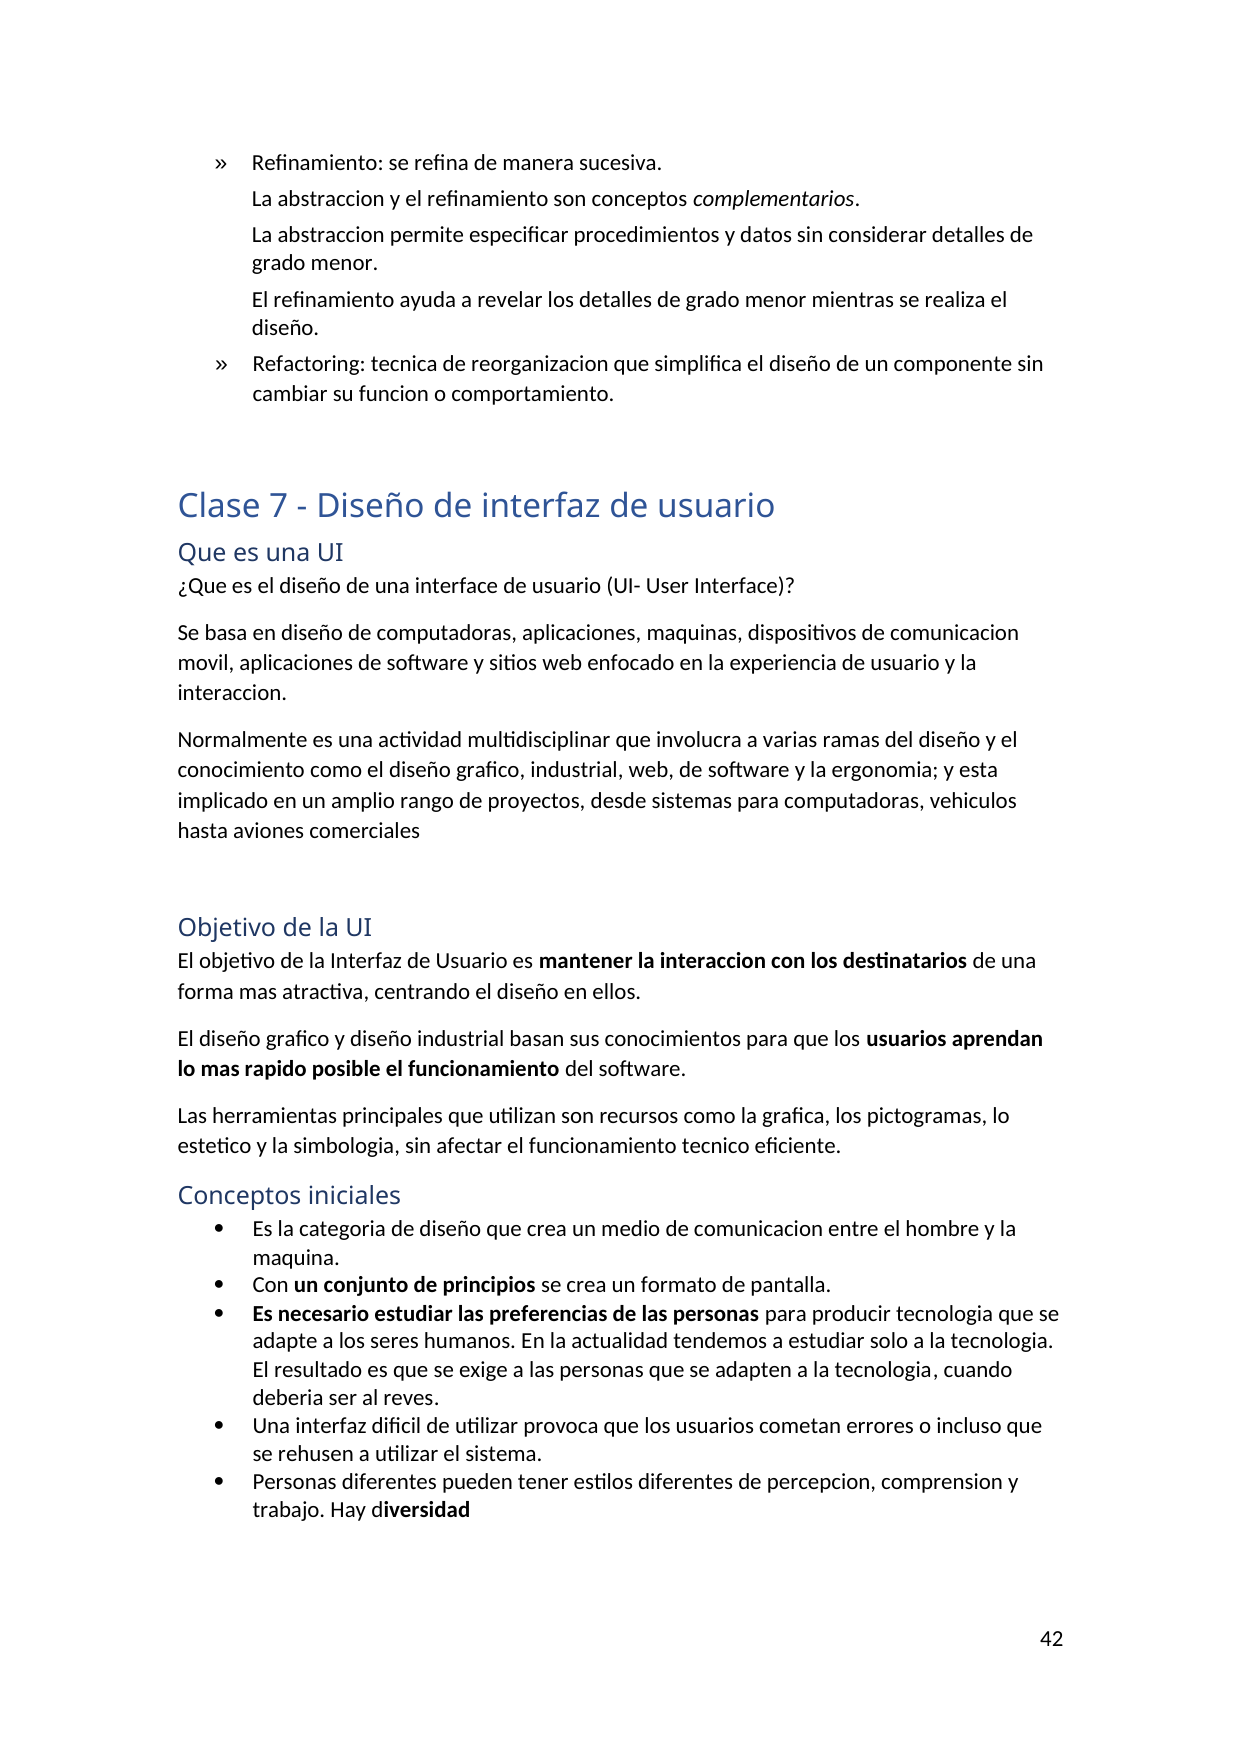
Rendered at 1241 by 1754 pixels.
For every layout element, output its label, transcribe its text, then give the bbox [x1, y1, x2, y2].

list Con un conjunto de principios se crea un formato de pantalla. [215, 1271, 1063, 1299]
text La abstraccion permite especificar procedimientos y datos sin considerar detalles de grado menor. [252, 220, 1063, 276]
text ¿Que es el diseño de una interface de usuario (UI- User Interface)? [177, 571, 1063, 599]
text El refinamiento ayuda a revelar los detalles de grado menor mientras se realiza el diseño. [252, 285, 1063, 341]
text Se basa en diseño de computadoras, aplicaciones, maquinas, dispositivos de comunicacion movil, aplicaciones de software y sitios web enfocado en la experiencia de usuario y la interaccion. [177, 618, 1063, 707]
subtitle Conceptos iniciales [177, 1178, 1063, 1212]
list Es necesario estudiar las preferencias de las personas para producir tecnologia que se adapte a los seres humanos. En la actualidad tendemos a estudiar solo a la tecnologia. El resultado es que se exige a las personas que se adapten a la tecnologia, cuando deberia ser al reves. [215, 1299, 1063, 1411]
subtitle Que es una UI [177, 534, 1063, 568]
list Refactoring: tecnica de reorganizacion que simplifica el diseño de un componente sin cambiar su funcion o comportamiento. [215, 349, 1063, 407]
text La abstraccion y el refinamiento son conceptos complementarios. [252, 184, 1063, 212]
subtitle Objetivo de la UI [177, 910, 1063, 944]
text Las herramientas principales que utilizan son recursos como la grafica, los pictogramas, lo estetico y la simbologia, sin afectar el funcionamiento tecnico eficiente. [177, 1101, 1063, 1159]
list Refinamiento: se refina de manera sucesiva. [214, 148, 1063, 176]
list Es la categoria de diseño que crea un medio de comunicacion entre el hombre y la maquina. [215, 1214, 1063, 1271]
text Normalmente es una actividad multidisciplinar que involucra a varias ramas del diseño y el conocimiento como el diseño grafico, industrial, web, de software y la ergonomia; y esta implicado en un amplio rango de proyectos, desde sistemas para computadoras, vehiculos hasta aviones comerciales [177, 725, 1063, 844]
text El objetivo de la Interfaz de Usuario es mantener la interaccion con los destinatarios de una forma mas atractiva, centrando el diseño en ellos. [177, 947, 1063, 1005]
text El diseño grafico y diseño industrial basan sus conocimientos para que los usuarios aprendan lo mas rapido posible el funcionamiento del software. [177, 1024, 1063, 1082]
list Personas diferentes pueden tener estilos diferentes de percepcion, comprension y trabajo. Hay diversidad [215, 1467, 1063, 1523]
subtitle Clase 7 - Diseño de interfaz de usuario [177, 481, 1063, 527]
list Una interfaz dificil de utilizar provoca que los usuarios cometan errores o incluso que se rehusen a utilizar el sistema. [215, 1411, 1063, 1467]
